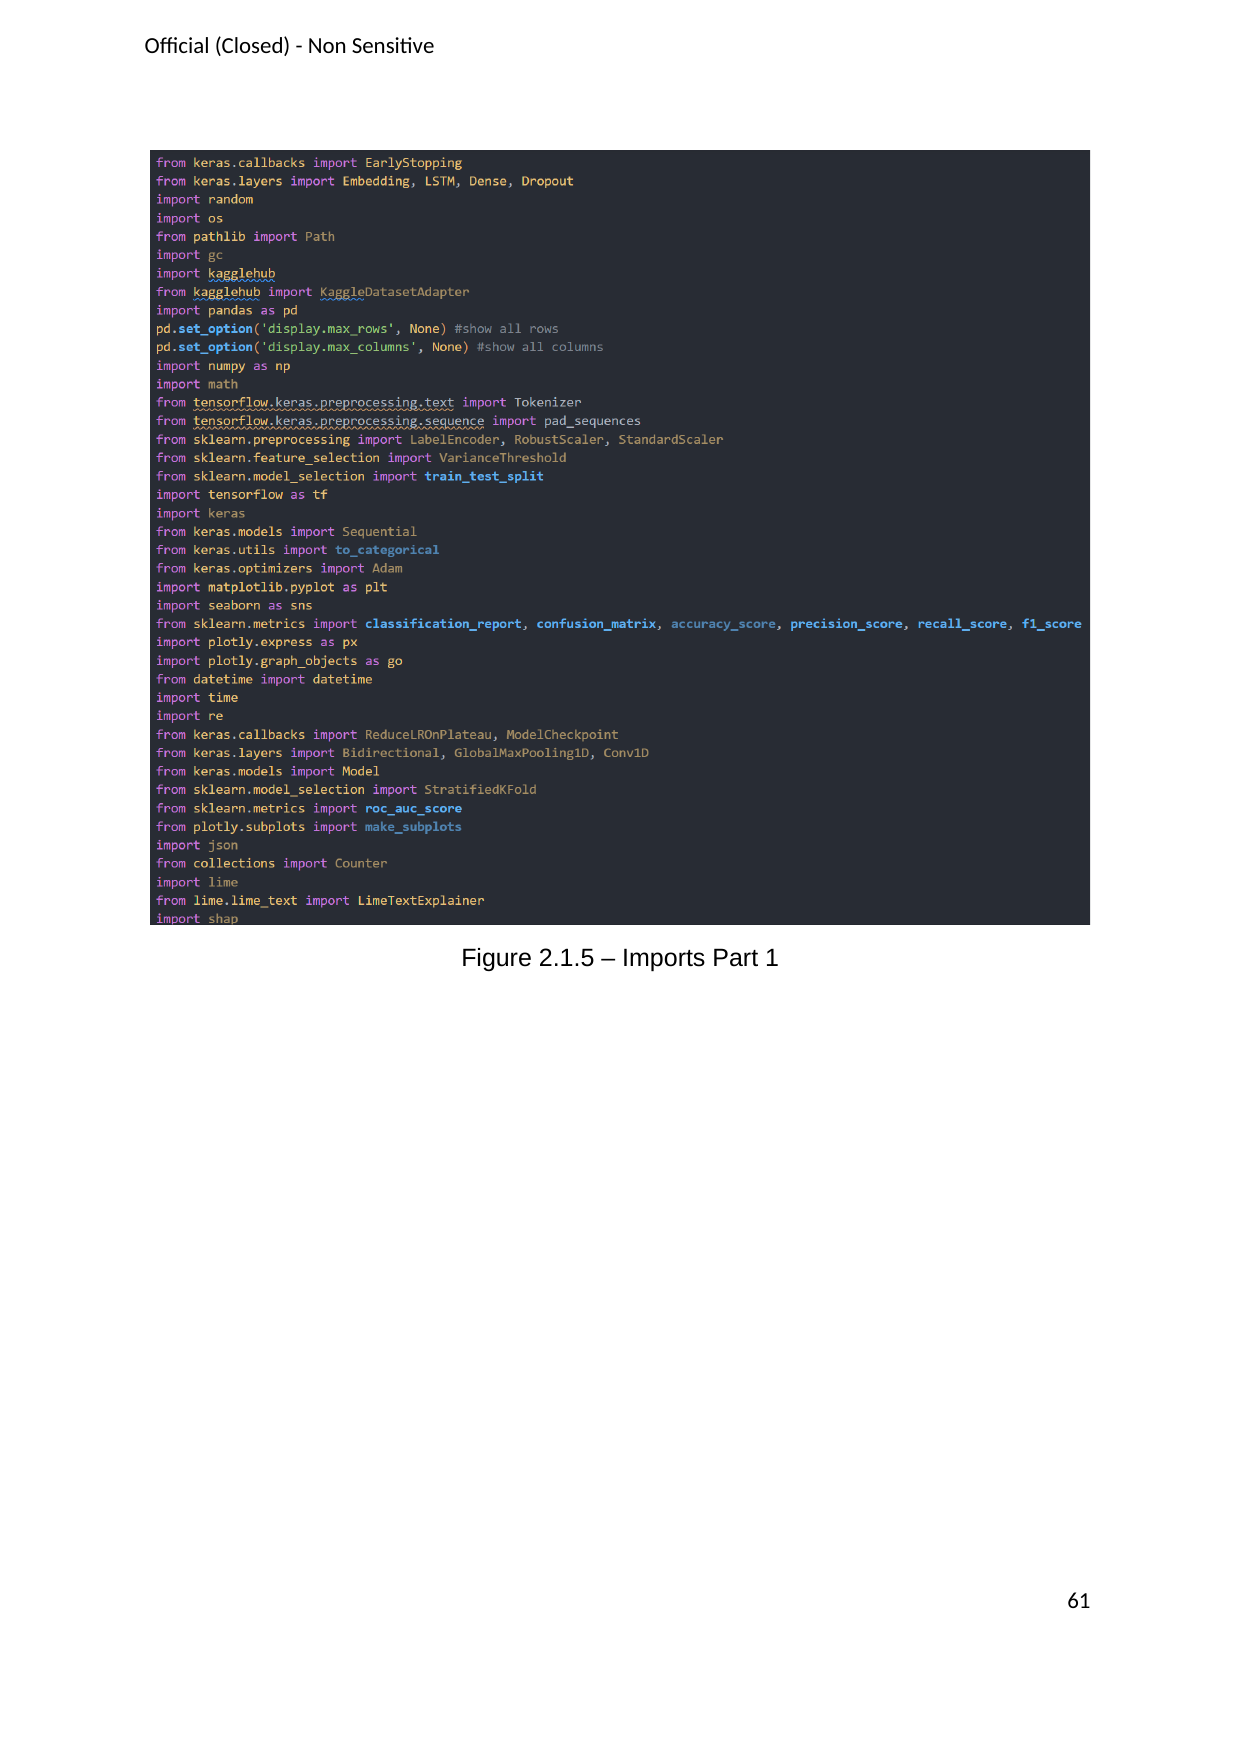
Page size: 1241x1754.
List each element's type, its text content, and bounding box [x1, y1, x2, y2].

text Figure 2.1.5 – Imports Part 1 [150, 943, 1090, 972]
picture [150, 150, 1091, 925]
